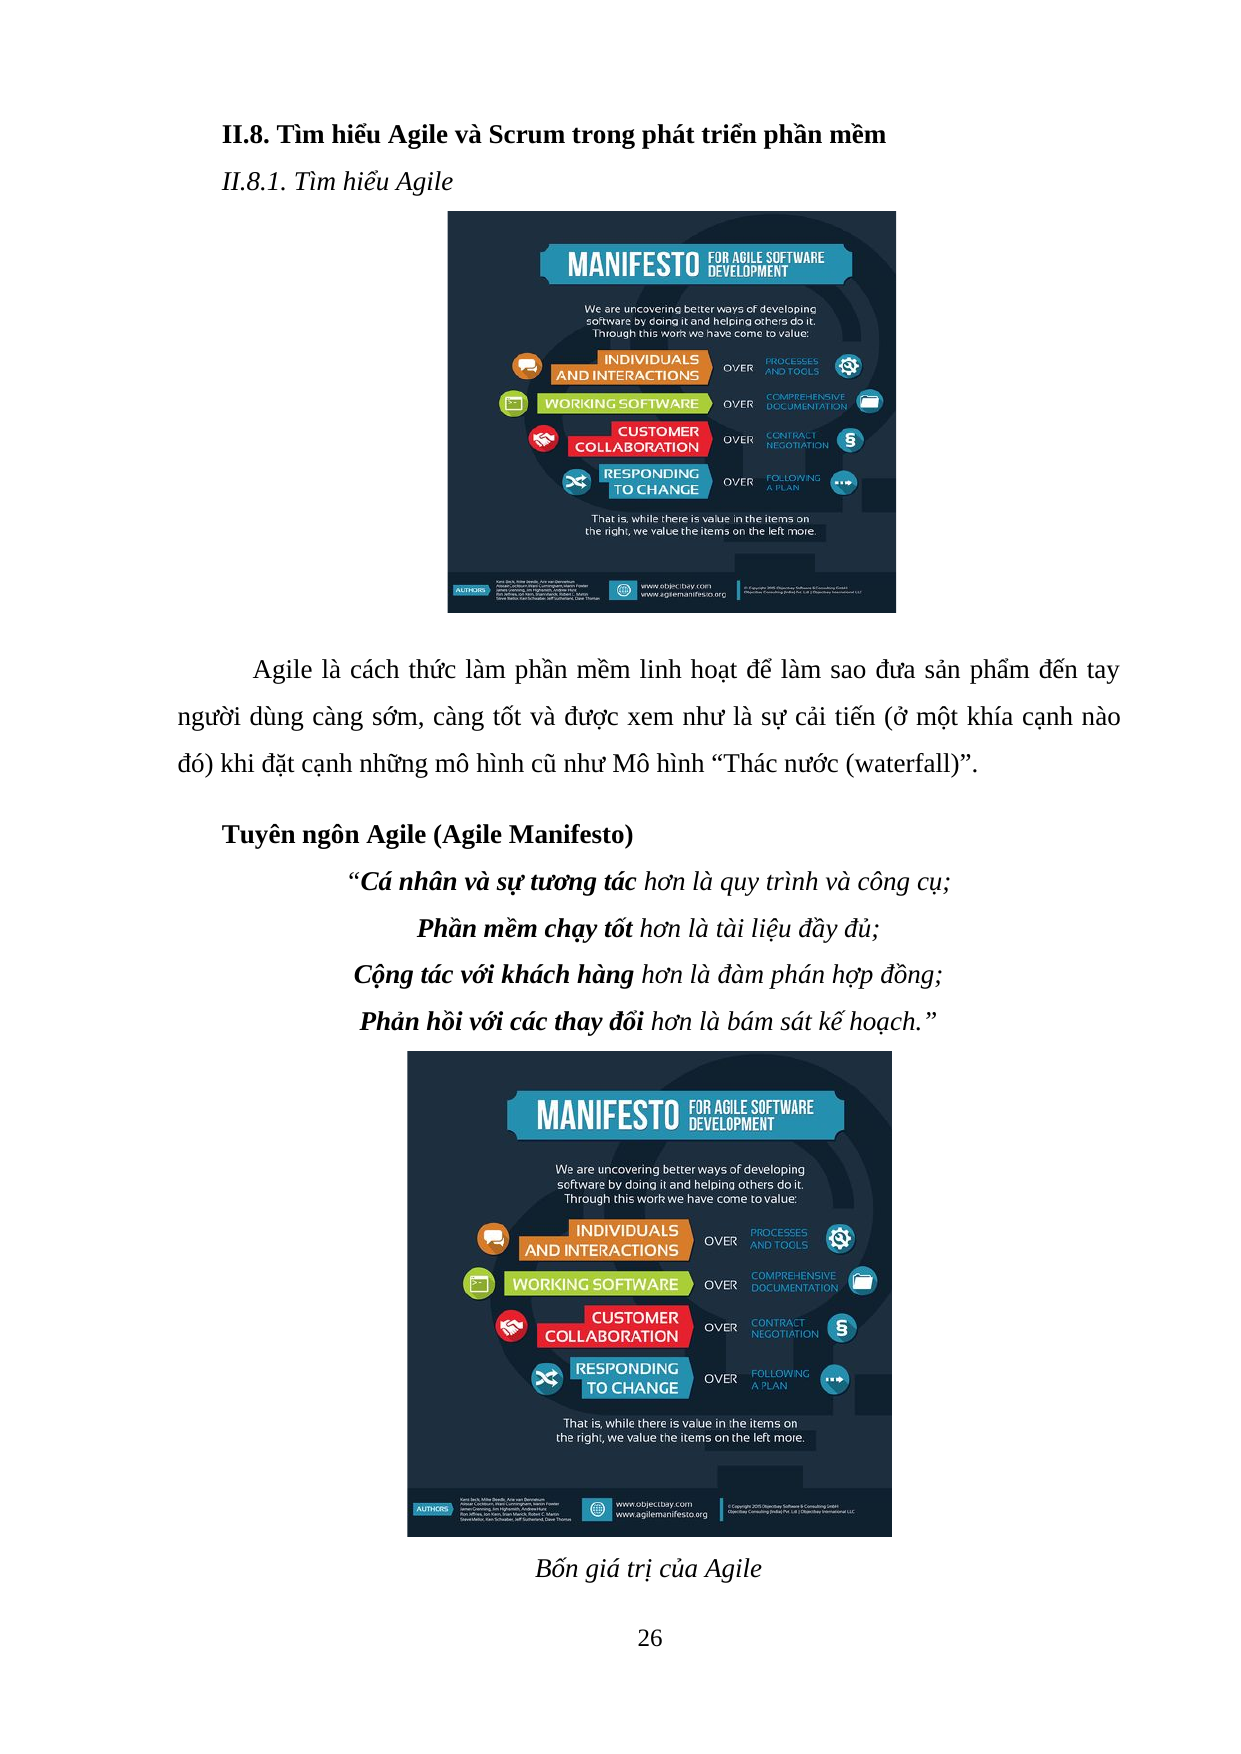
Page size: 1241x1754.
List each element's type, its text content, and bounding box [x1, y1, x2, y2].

text Agile là cách thức làm phần mềm linh hoạt để làm sao đưa sản phẩm đến tay người dùng càng sớm, càng tốt và được xem như là sự cải tiến (ở một khía cạnh nào đó) khi đặt cạnh những mô hình cũ như Mô hình “Thác nước (waterfall)”. [177, 653, 1122, 778]
text Tuyên ngôn Agile (Agile Manifesto) [177, 818, 1122, 850]
text Bốn giá trị của Agile [177, 1552, 1122, 1583]
text “Cá nhân và sự tương tác hơn là quy trình và công cụ; [177, 865, 1122, 896]
picture [447, 211, 897, 613]
text Phản hồi với các thay đổi hơn là bám sát kế hoạch.” [177, 1005, 1122, 1036]
text Phần mềm chạy tốt hơn là tài liệu đầy đủ; [177, 912, 1122, 943]
text II.8.1. Tìm hiểu Agile [177, 165, 1122, 196]
text II.8. Tìm hiểu Agile và Scrum trong phát triển phần mềm [177, 118, 1122, 149]
picture [407, 1051, 892, 1537]
text Cộng tác với khách hàng hơn là đàm phán hợp đồng; [177, 958, 1122, 990]
